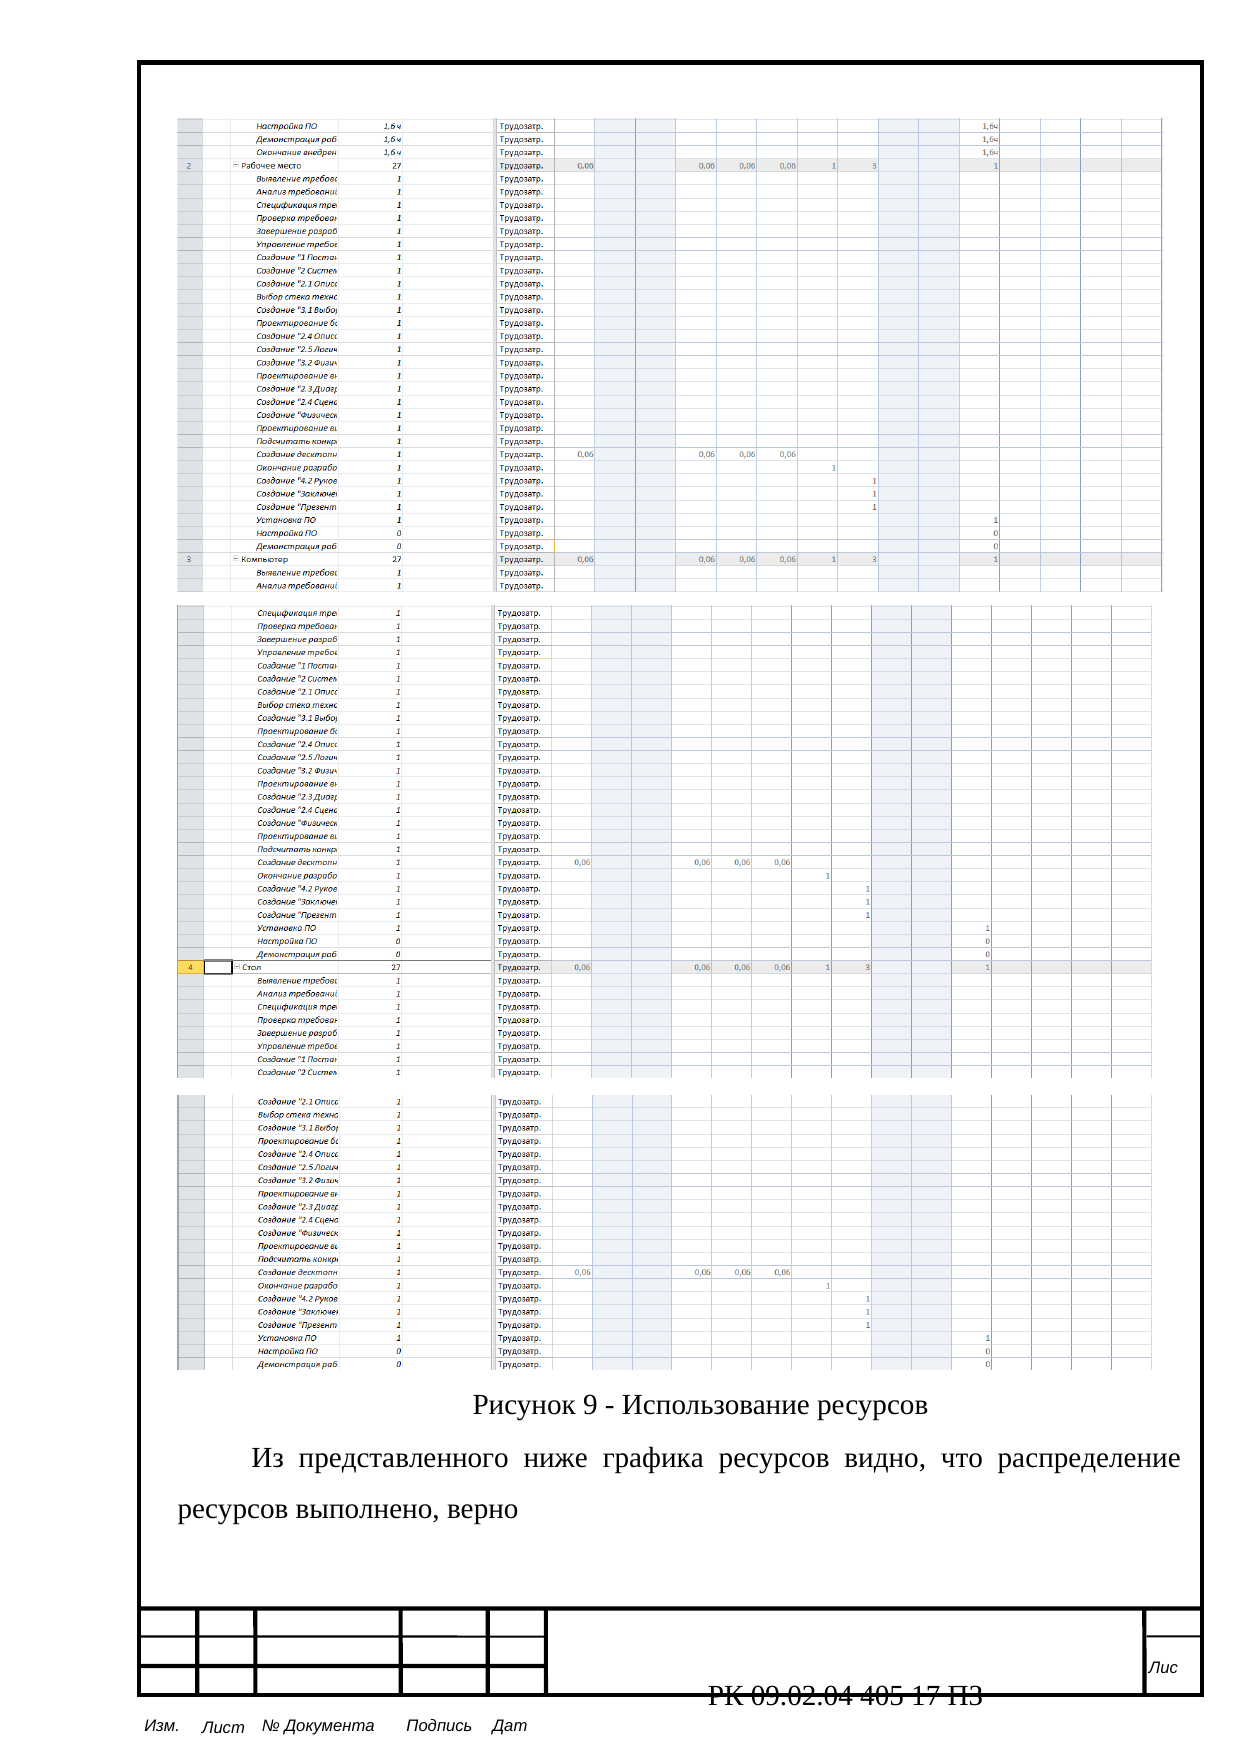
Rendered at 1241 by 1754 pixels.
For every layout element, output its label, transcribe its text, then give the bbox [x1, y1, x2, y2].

text Рисунок 9 - Использование ресурсов [398, 1387, 1181, 1421]
picture [177, 118, 1164, 592]
text Из представленного ниже графика ресурсов видно, что распределение ресурсов выполнено, верно [177, 1441, 1181, 1524]
picture [177, 1095, 1152, 1370]
picture [177, 605, 1152, 1078]
